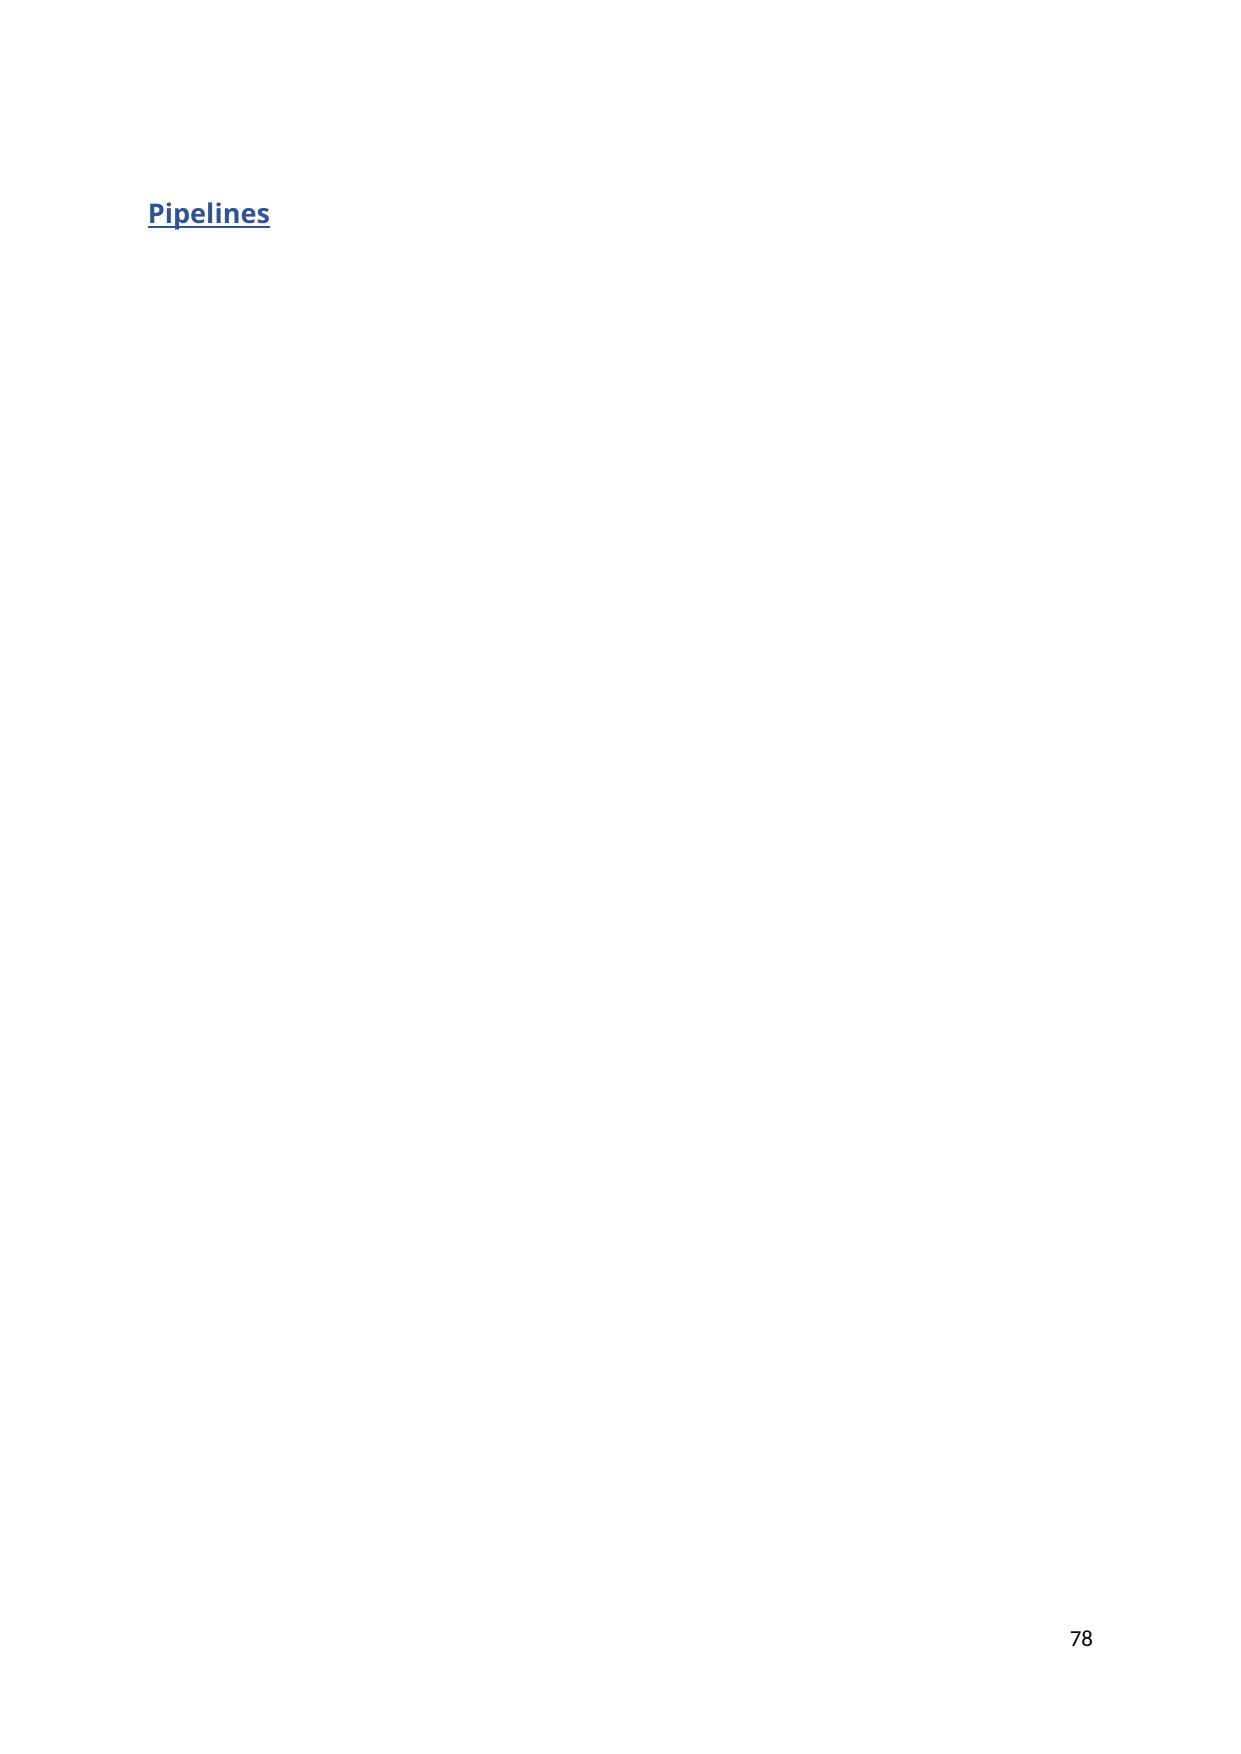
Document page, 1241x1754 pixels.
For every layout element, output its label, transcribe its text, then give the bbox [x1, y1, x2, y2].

subtitle Pipelines [148, 194, 1093, 231]
